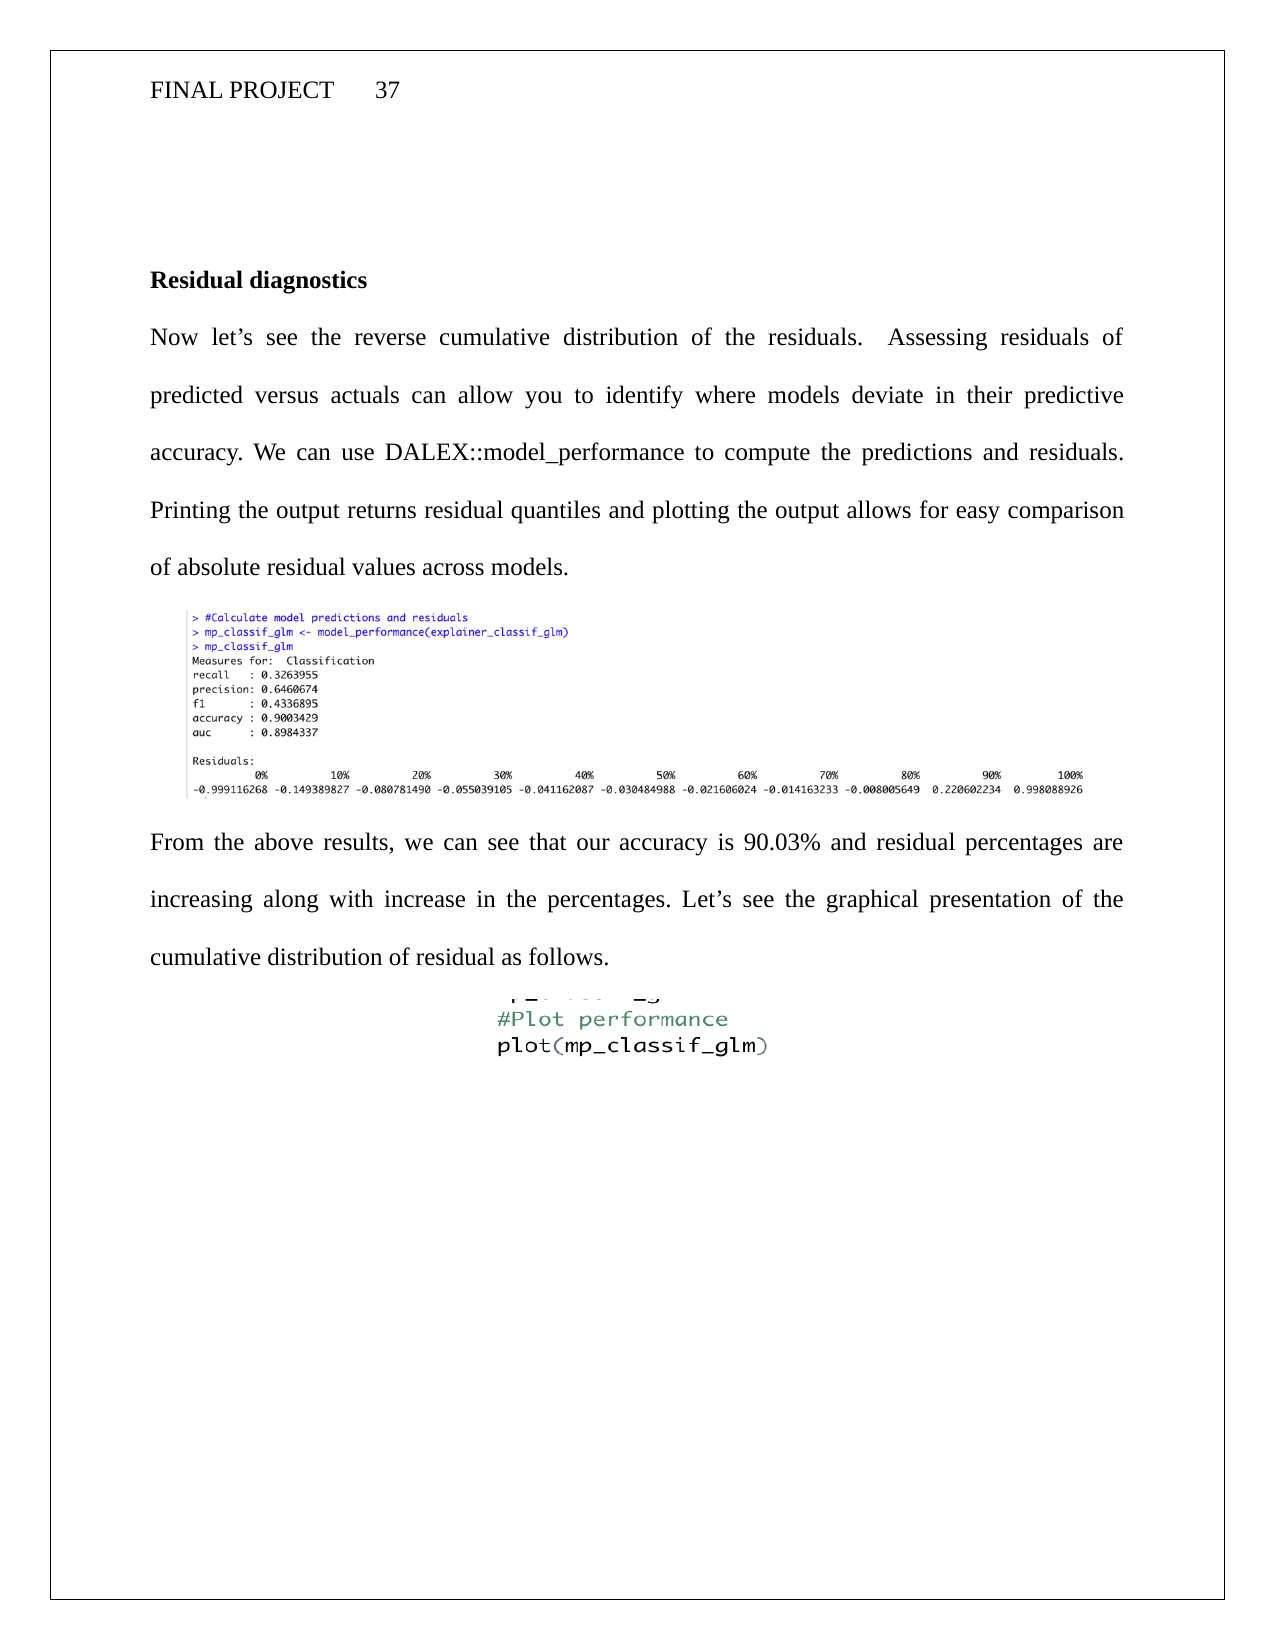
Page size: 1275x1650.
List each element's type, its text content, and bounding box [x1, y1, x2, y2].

text Now let’s see the reverse cumulative distribution of the residuals. Assessing residuals of predicted versus actuals can allow you to identify where models deviate in their predictive accuracy. We can use DALEX::model_performance to compute the predictions and residuals. Printing the output returns residual quantiles and plotting the output allows for easy comparison of absolute residual values across models. [150, 322, 1125, 581]
text From the above results, we can see that our accuracy is 90.03% and residual percentages are increasing along with increase in the percentages. Let’s see the graphical presentation of the cumulative distribution of residual as follows. [150, 827, 1125, 971]
text Residual diagnostics [150, 265, 1125, 294]
picture [493, 999, 782, 1064]
picture [186, 610, 1089, 799]
